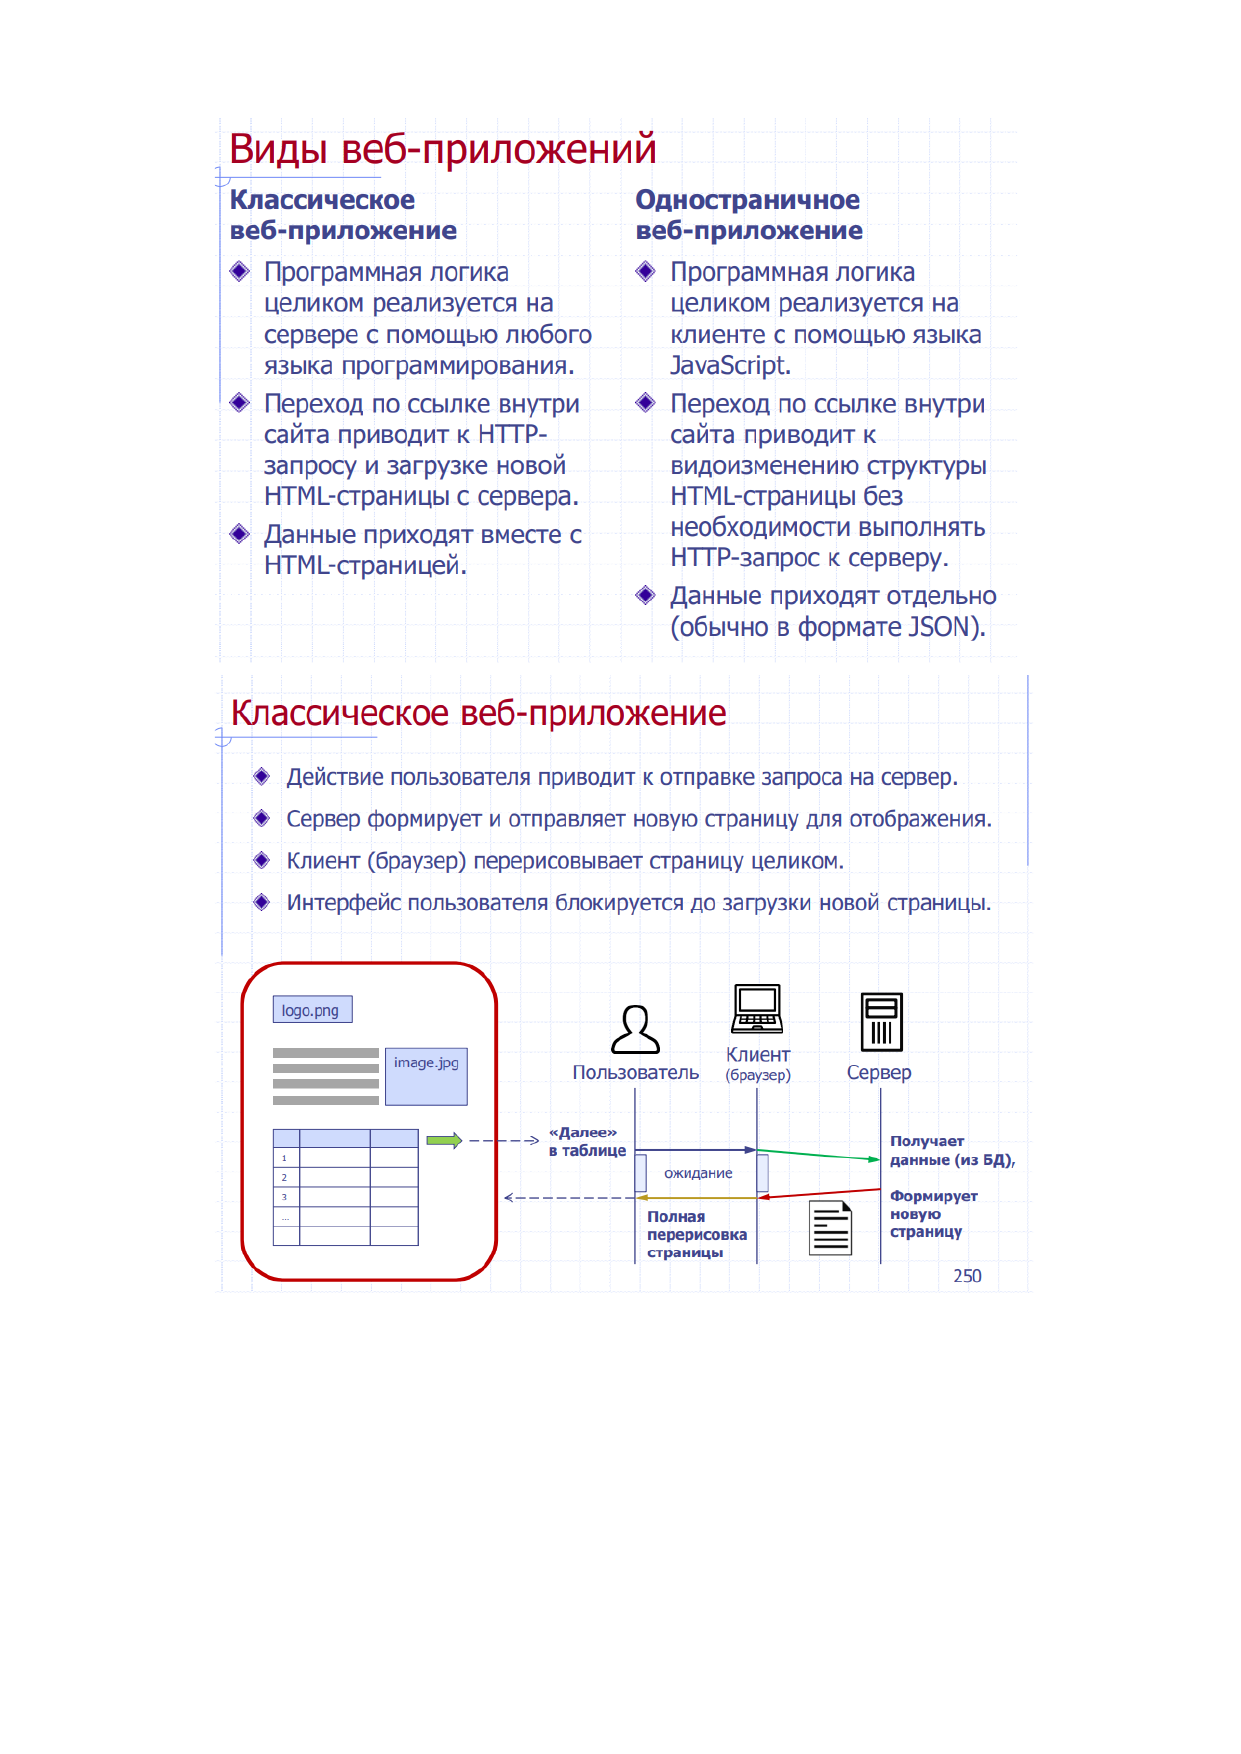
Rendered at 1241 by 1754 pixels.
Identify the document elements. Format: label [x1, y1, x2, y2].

picture [214, 675, 1034, 1293]
picture [214, 118, 1018, 663]
